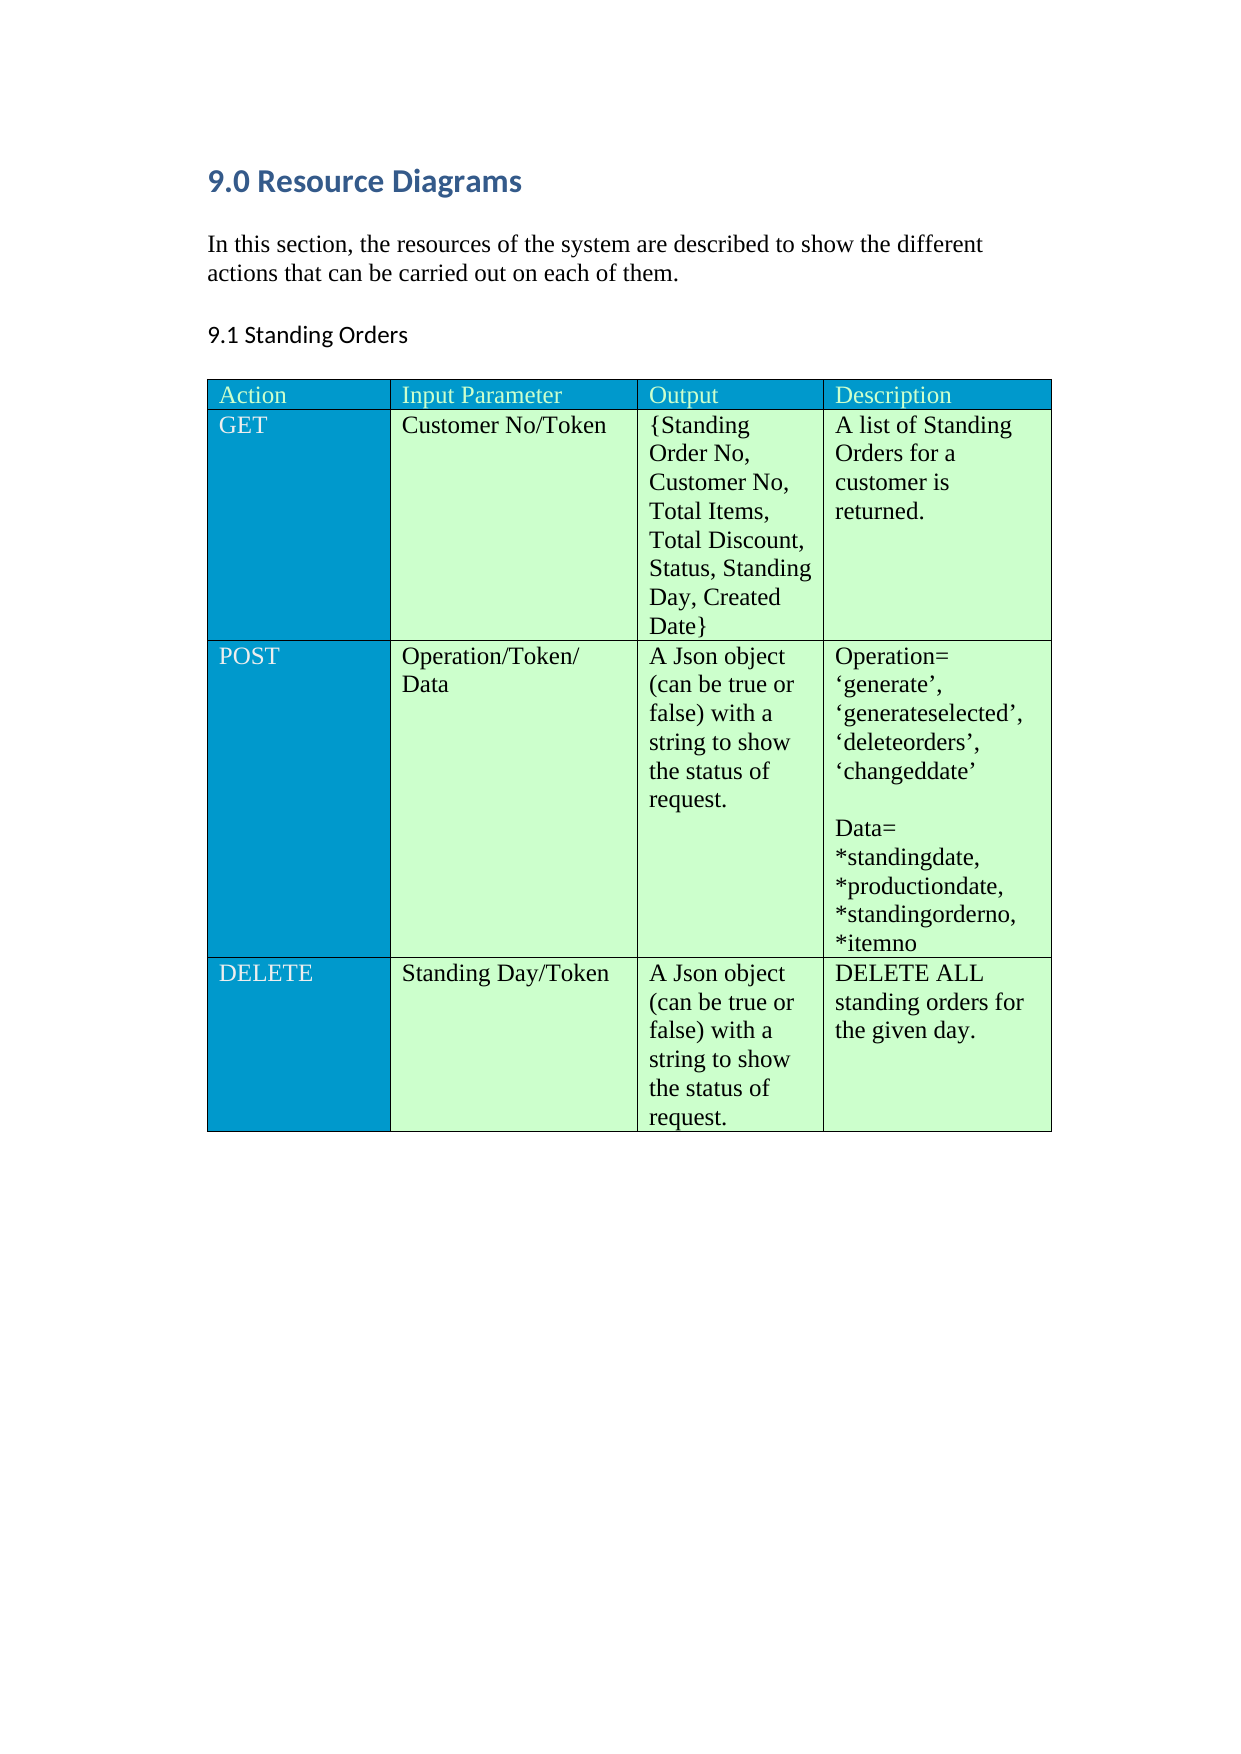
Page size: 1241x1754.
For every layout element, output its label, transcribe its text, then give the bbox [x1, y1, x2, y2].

subtitle 9.0 Resource Diagrams [207, 160, 1053, 201]
table_cell A Json object (can be true or false) with a string to show the status of request. [638, 641, 823, 957]
table_cell Operation/Token/Data [391, 641, 637, 957]
text In this section, the resources of the system are described to show the different actions that can be carried out on each of them. [207, 229, 1053, 287]
table_header Input Parameter [391, 380, 637, 409]
table_cell Customer No/Token [391, 410, 637, 640]
table_header Output [638, 380, 823, 409]
table_cell Operation= ‘generate’, ‘generateselected’, ‘deleteorders’, ‘changeddate’ Data= *standingdate, *productiondate, *standingorderno, *itemno [824, 641, 1051, 957]
subtitle 9.1 Standing Orders [207, 320, 1053, 350]
table_cell DELETE ALL standing orders for the given day. [824, 958, 1051, 1131]
table_cell {Standing Order No, Customer No, Total Items, Total Discount, Status, Standing Day, Created Date} [638, 410, 823, 640]
table_cell A list of Standing Orders for a customer is returned. [824, 410, 1051, 640]
table_header Action [208, 380, 390, 409]
table_cell A Json object (can be true or false) with a string to show the status of request. [638, 958, 823, 1131]
table_header Description [824, 380, 1051, 409]
table_cell GET [208, 410, 390, 640]
table_cell Standing Day/Token [391, 958, 637, 1131]
table_cell DELETE [208, 958, 390, 1131]
table_cell POST [208, 641, 390, 957]
